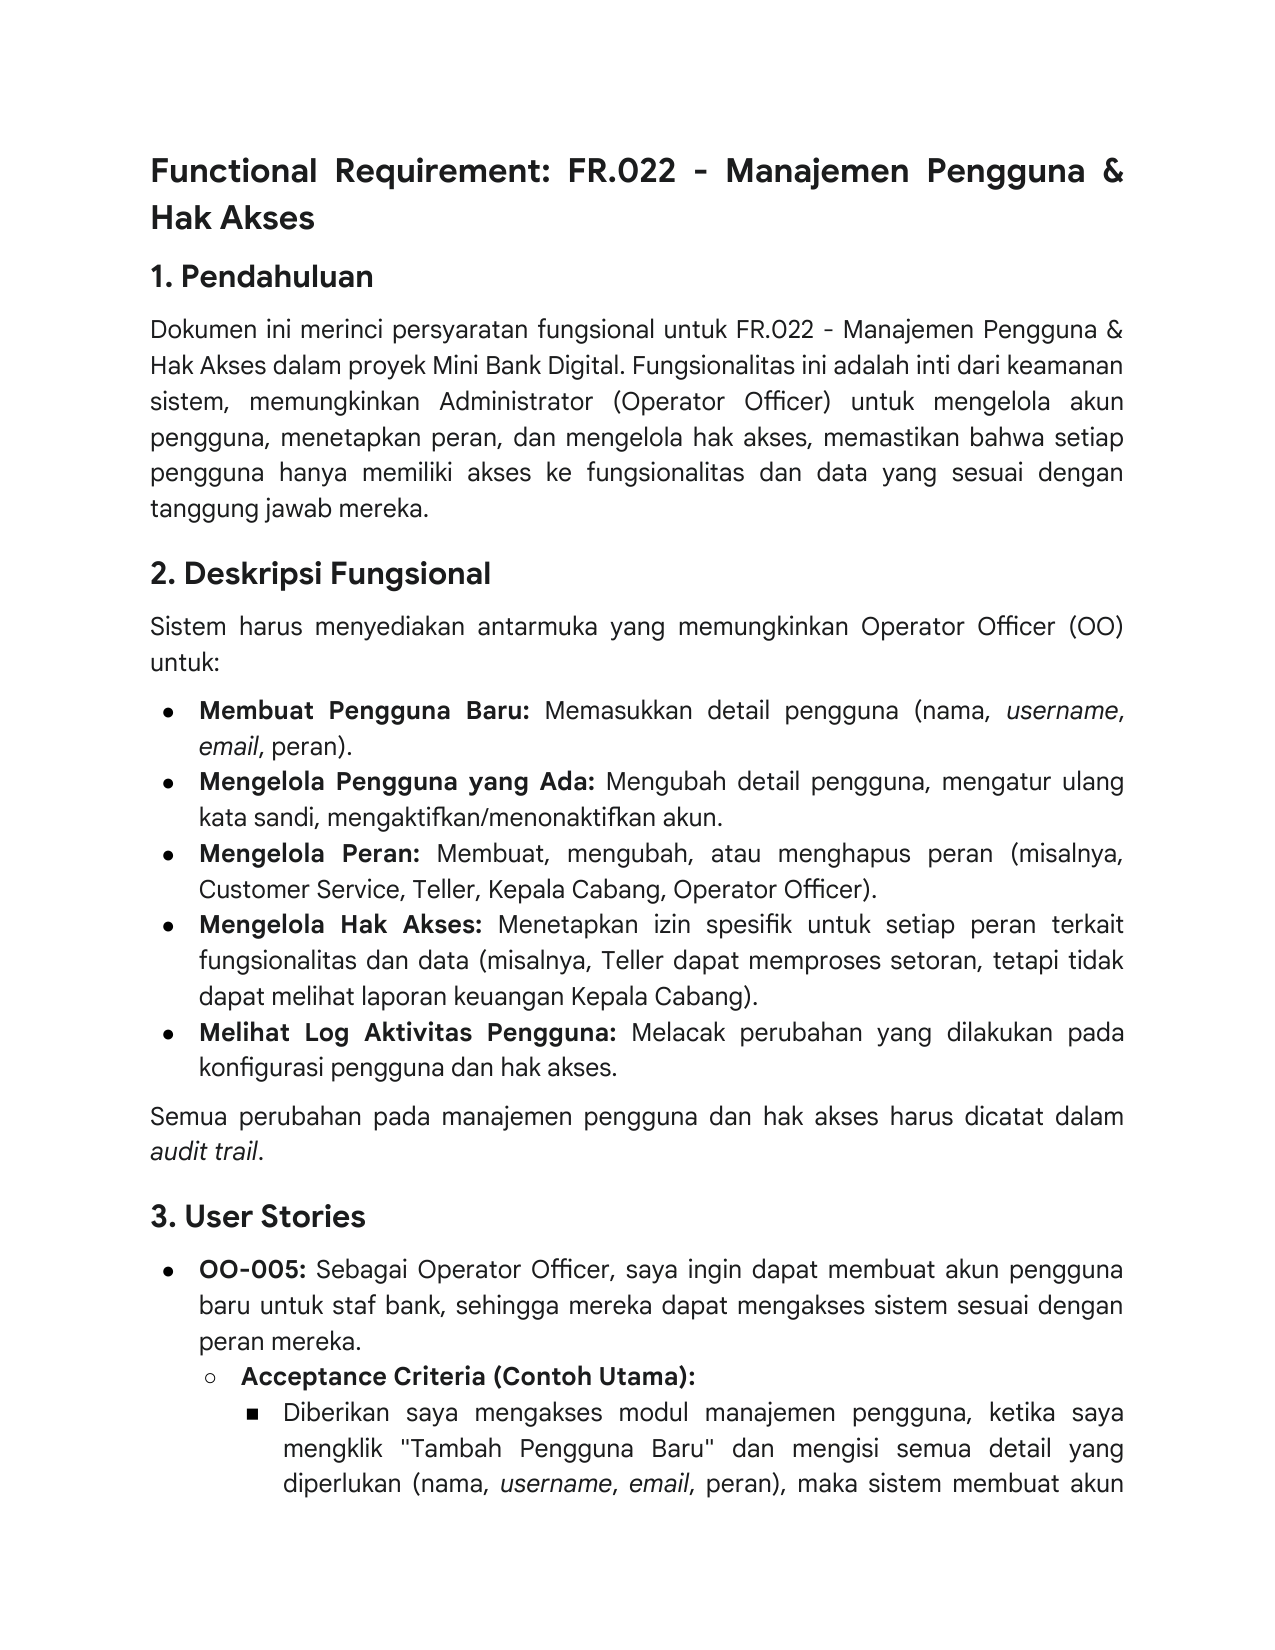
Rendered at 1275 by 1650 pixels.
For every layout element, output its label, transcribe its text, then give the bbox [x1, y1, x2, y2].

list Mengelola Pengguna yang Ada: Mengubah detail pengguna, mengatur ulang kata sandi, mengaktifkan/menonaktifkan akun. [161, 767, 1125, 834]
subtitle 1. Pendahuluan [150, 258, 1125, 297]
text Semua perubahan pada manajemen pengguna dan hak akses harus dicatat dalam audit trail. [150, 1101, 1125, 1168]
text Sistem harus menyediakan antarmuka yang memungkinkan Operator Officer (OO) untuk: [150, 611, 1125, 678]
subtitle 2. Deskripsi Fungsional [150, 554, 1125, 593]
text Dokumen ini merinci persyaratan fungsional untuk FR.022 - Manajemen Pengguna & Hak Akses dalam proyek Mini Bank Digital. Fungsionalitas ini adalah inti dari keamanan sistem, memungkinkan Administrator (Operator Officer) untuk mengelola akun pengguna, menetapkan peran, dan mengelola hak akses, memastikan bahwa setiap pengguna hanya memiliki akses ke fungsionalitas dan data yang sesuai dengan tanggung jawab mereka. [150, 315, 1125, 525]
list Acceptance Criteria (Contoh Utama): [203, 1361, 1125, 1393]
subtitle 3. User Stories [150, 1197, 1125, 1236]
subtitle Functional Requirement: FR.022 - Manajemen Pengguna & Hak Akses [150, 150, 1125, 239]
list OO-005: Sebagai Operator Officer, saya ingin dapat membuat akun pengguna baru untuk staf bank, sehingga mereka dapat mengakses sistem sesuai dengan peran mereka. [161, 1254, 1125, 1357]
list Mengelola Peran: Membuat, mengubah, atau menghapus peran (misalnya, Customer Service, Teller, Kepala Cabang, Operator Officer). [161, 838, 1125, 905]
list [245, 1397, 1125, 1500]
list Membuat Pengguna Baru: Memasukkan detail pengguna (nama, username, email, peran). [161, 695, 1125, 762]
list Melihat Log Aktivitas Pengguna: Melacak perubahan yang dilakukan pada konfigurasi pengguna dan hak akses. [161, 1017, 1125, 1084]
list Mengelola Hak Akses: Menetapkan izin spesifik untuk setiap peran terkait fungsionalitas dan data (misalnya, Teller dapat memproses setoran, tetapi tidak dapat melihat laporan keuangan Kepala Cabang). [161, 909, 1125, 1012]
